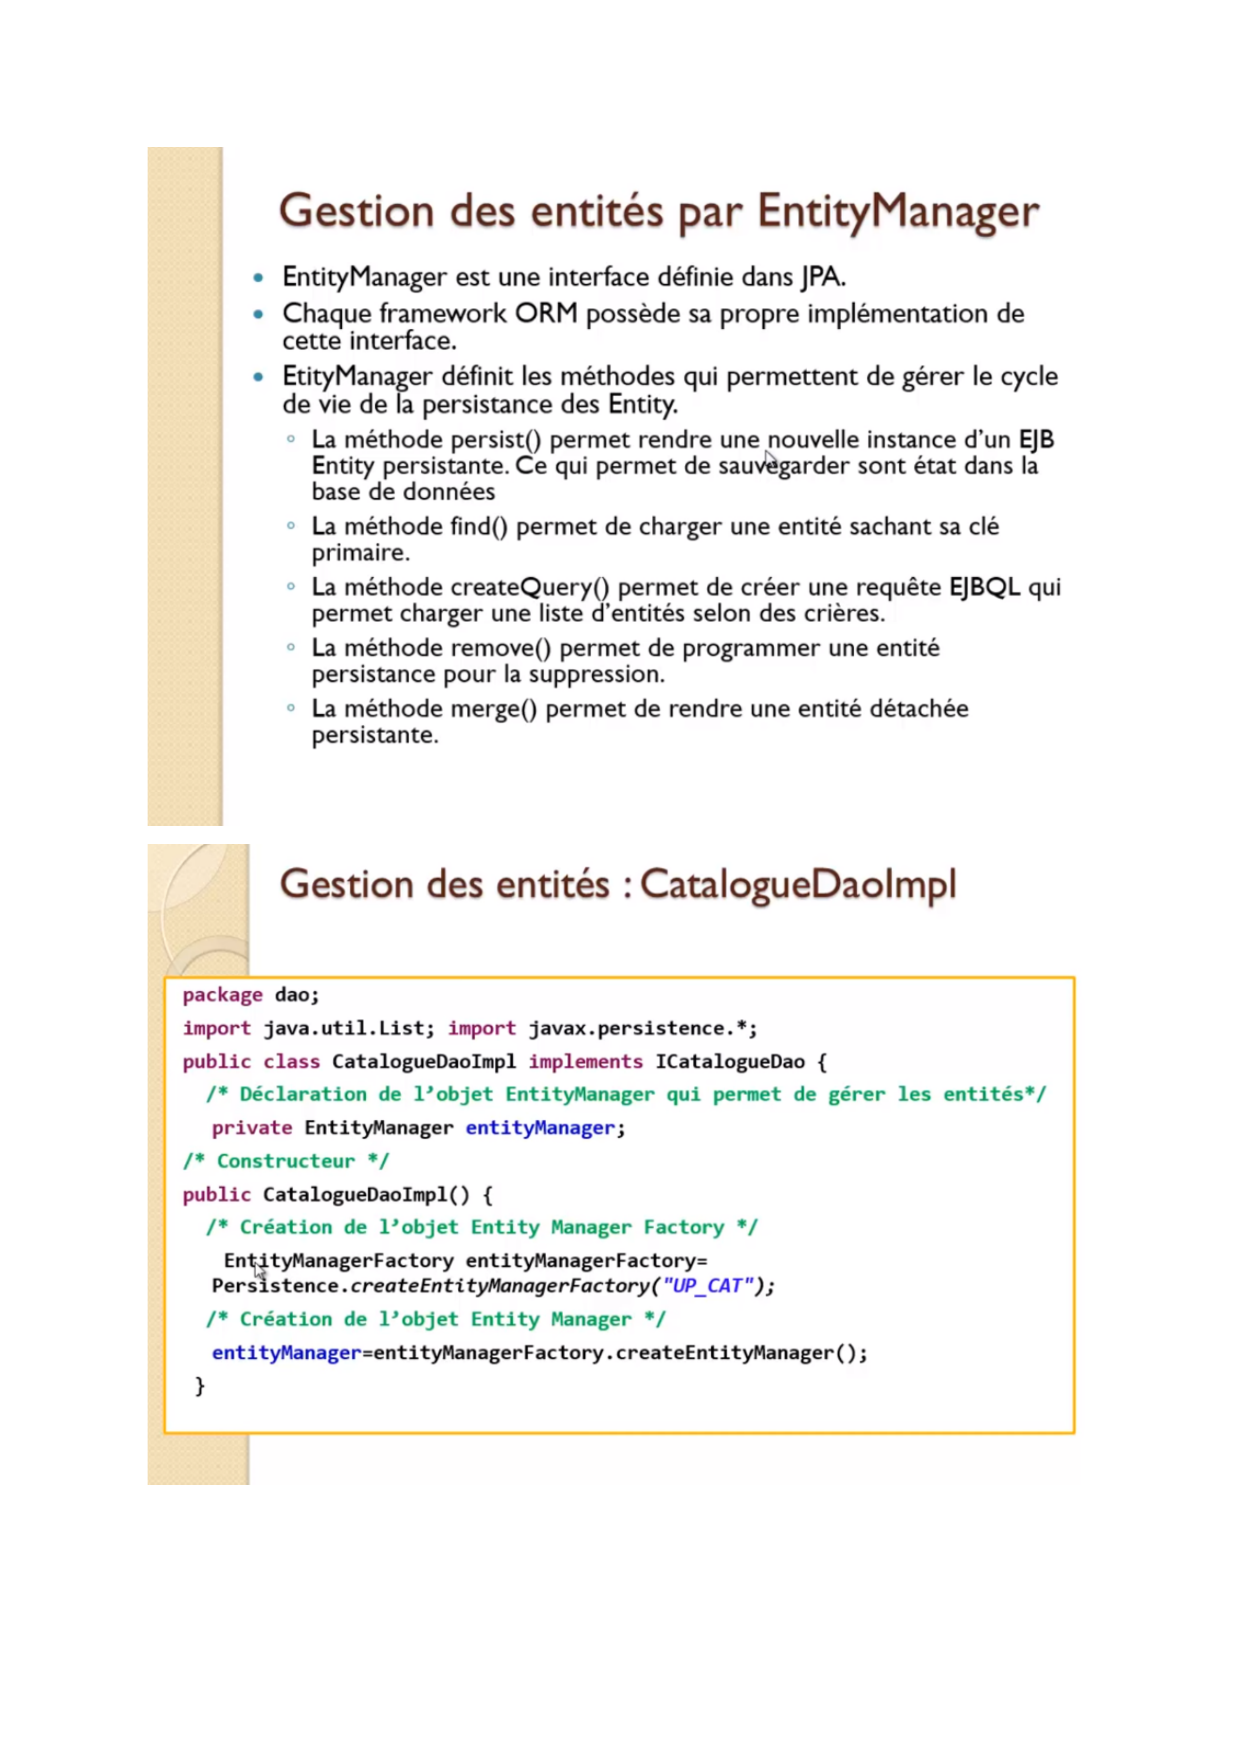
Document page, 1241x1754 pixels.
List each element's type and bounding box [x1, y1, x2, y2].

picture [147, 147, 1093, 826]
picture [147, 844, 1093, 1485]
